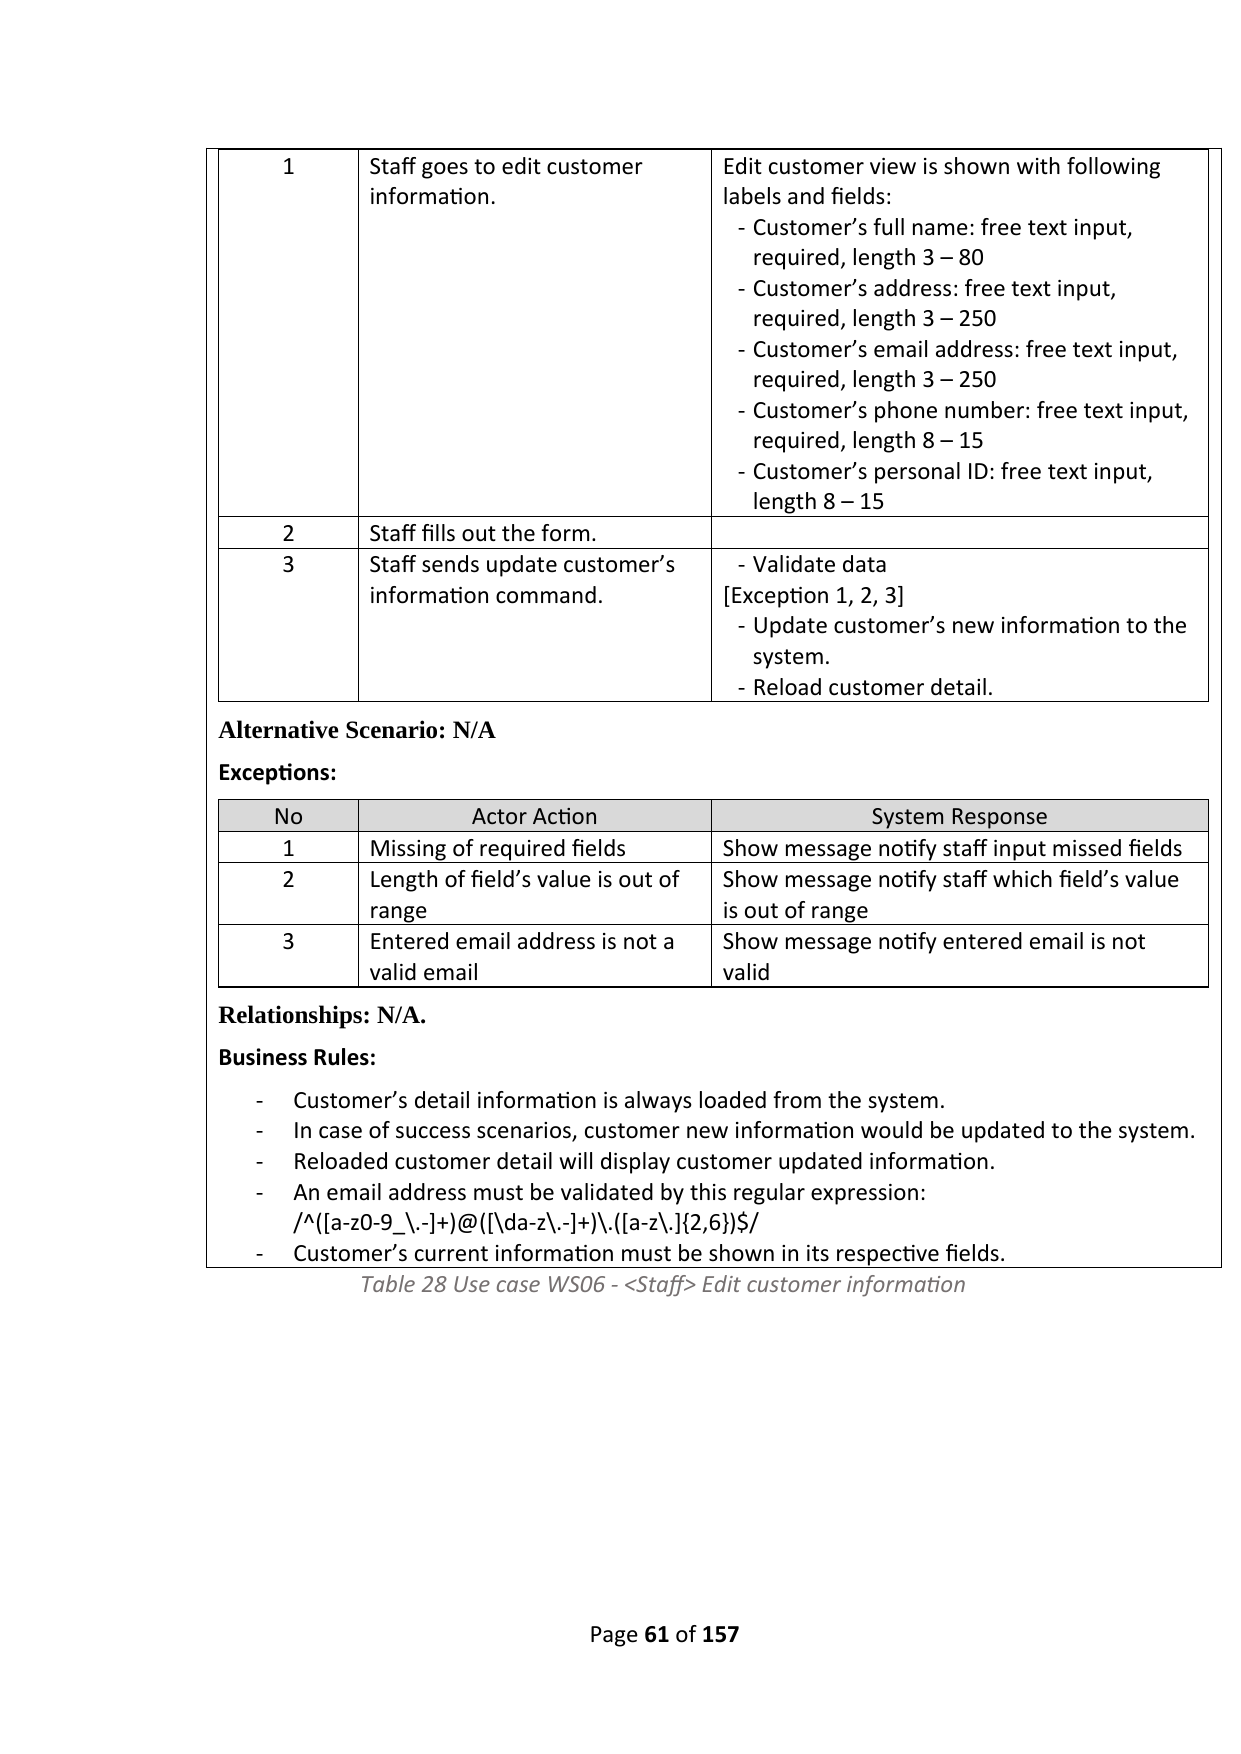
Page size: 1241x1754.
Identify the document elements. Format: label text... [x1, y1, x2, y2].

text Table 28 Use case WS06 - <Staff> Edit customer information [207, 1268, 1122, 1299]
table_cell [207, 149, 1221, 1267]
